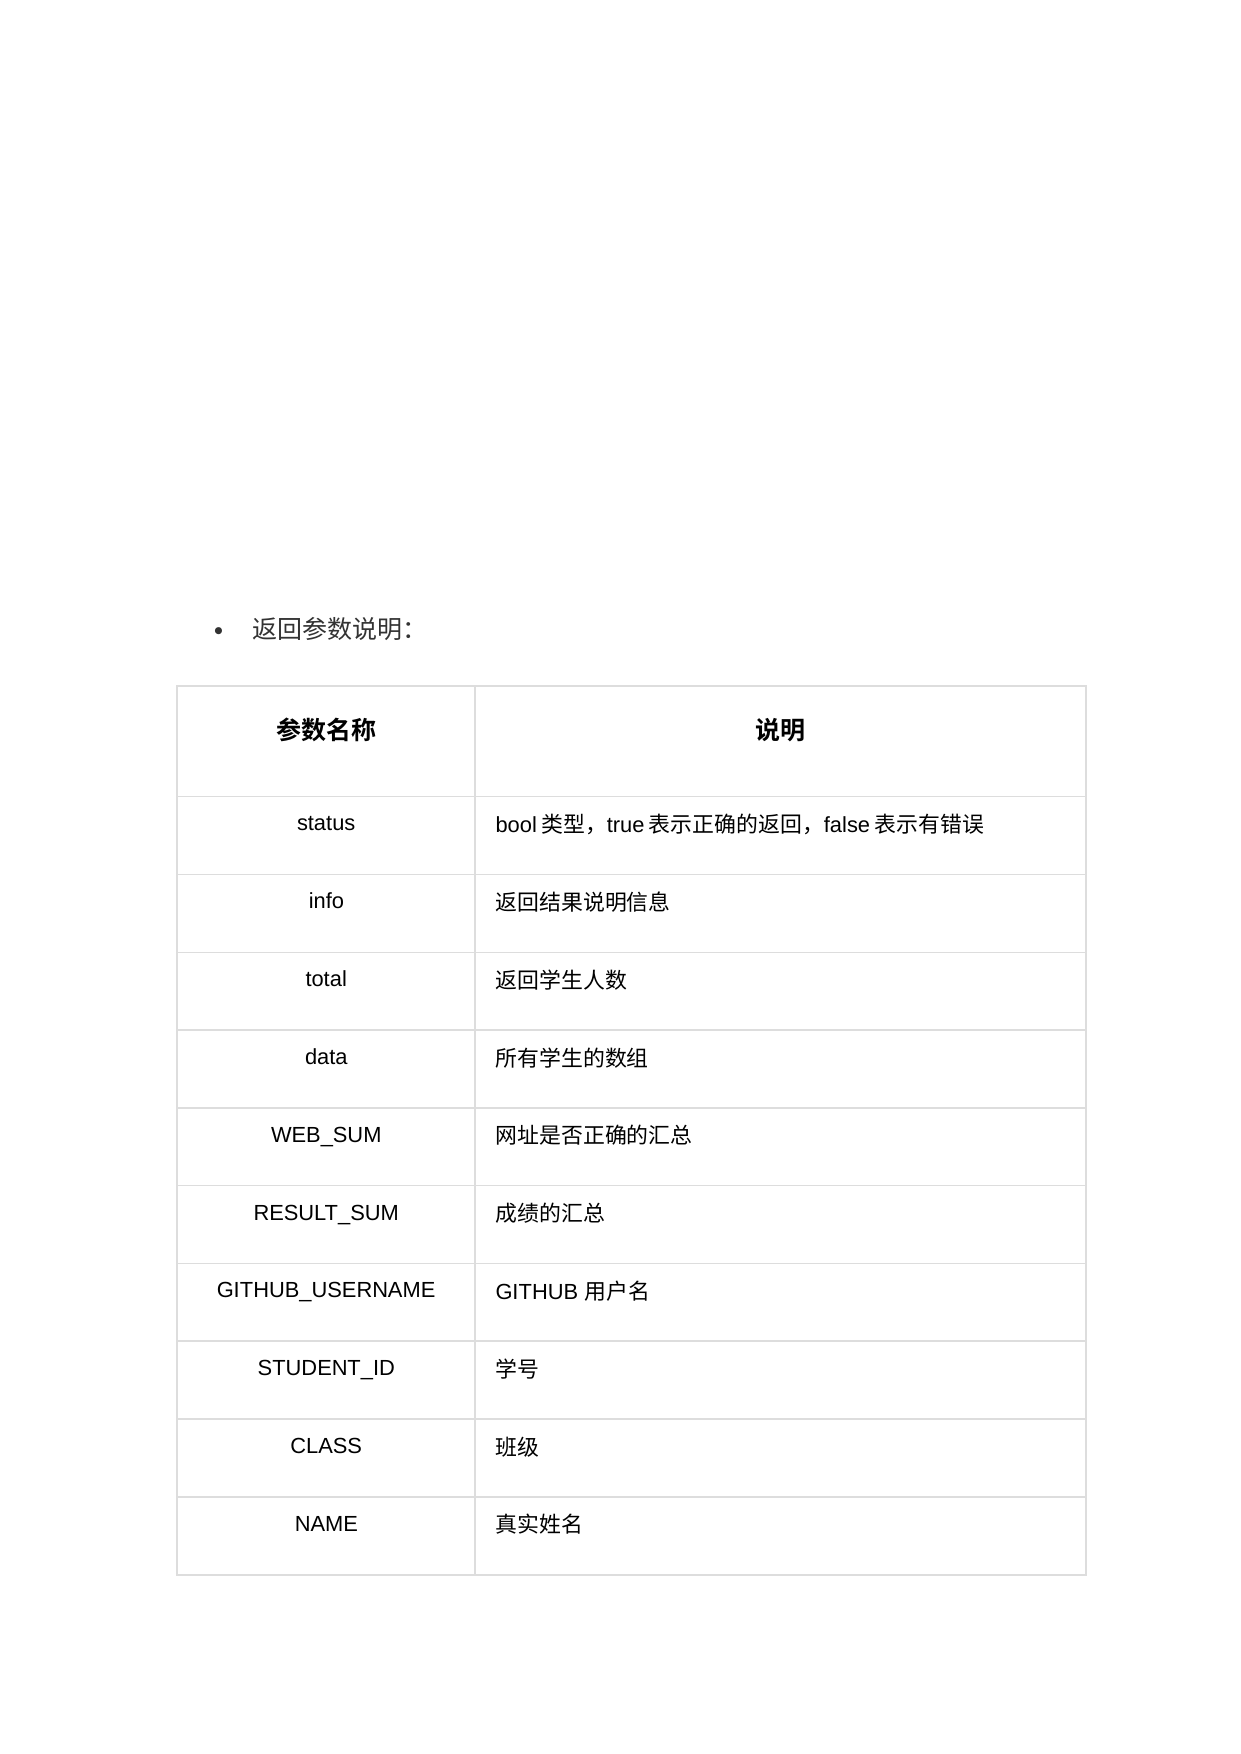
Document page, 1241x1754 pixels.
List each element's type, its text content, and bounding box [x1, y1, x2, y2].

table_cell NAME [178, 1498, 474, 1574]
table_header 说明 [476, 687, 1085, 796]
table_cell info [178, 875, 474, 951]
table_cell bool类型，true表示正确的返回，false表示有错误 [476, 797, 1085, 873]
table_cell 所有学生的数组 [476, 1031, 1085, 1107]
table_cell 真实姓名 [476, 1498, 1085, 1574]
table_cell GITHUB_USERNAME [178, 1264, 474, 1340]
table_cell CLASS [178, 1420, 474, 1496]
table_cell GITHUB 用户名 [476, 1264, 1085, 1340]
table_cell 返回结果说明信息 [476, 875, 1085, 951]
table_cell data [178, 1031, 474, 1107]
table_header 参数名称 [178, 687, 474, 796]
table_cell STUDENT_ID [178, 1342, 474, 1418]
table_cell status [178, 797, 474, 873]
table_cell WEB_SUM [178, 1109, 474, 1185]
table_cell 学号 [476, 1342, 1085, 1418]
list 返回参数说明： [215, 595, 1087, 660]
table_cell 网址是否正确的汇总 [476, 1109, 1085, 1185]
table_cell 成绩的汇总 [476, 1186, 1085, 1263]
table_cell 返回学生人数 [476, 953, 1085, 1029]
table_cell total [178, 953, 474, 1029]
table_cell 班级 [476, 1420, 1085, 1496]
table_cell RESULT_SUM [178, 1186, 474, 1263]
